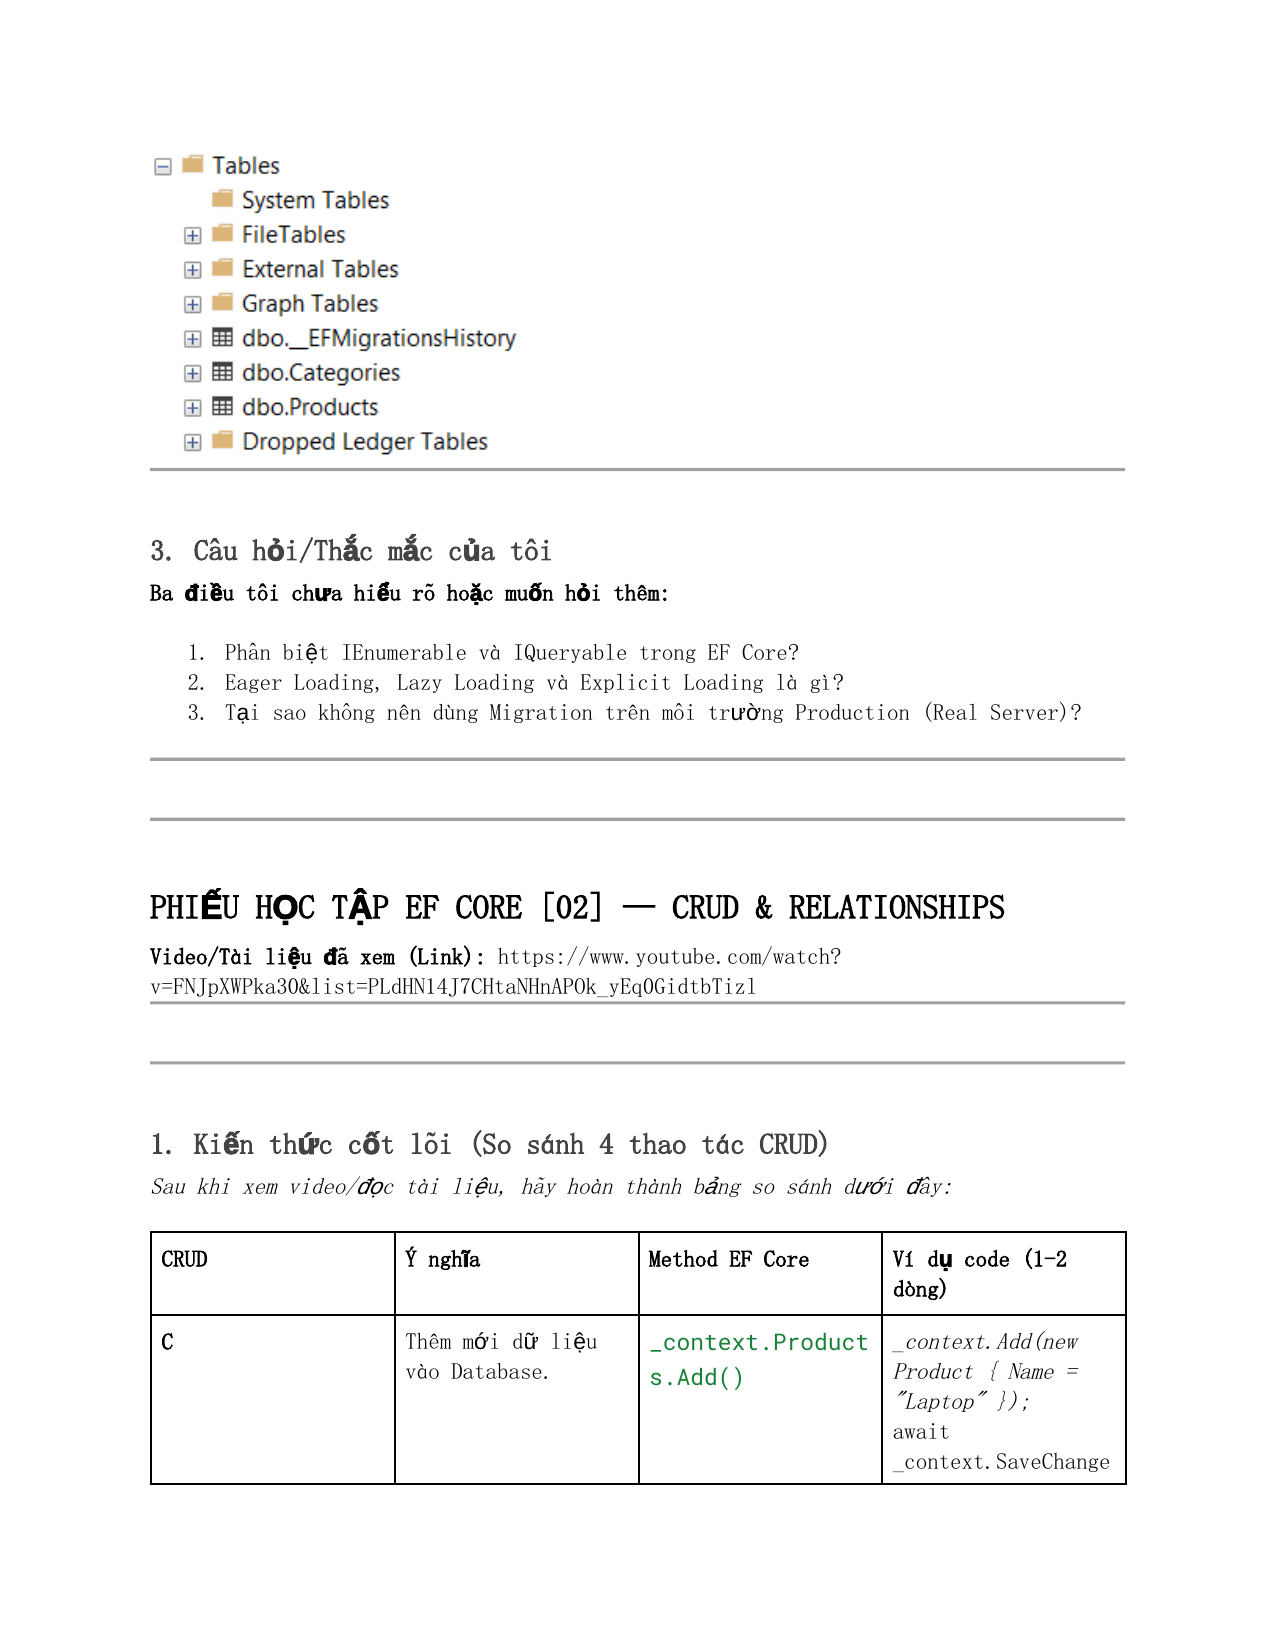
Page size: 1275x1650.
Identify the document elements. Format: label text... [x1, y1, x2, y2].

table_cell Thêm mới dữ liệu vào Database. [396, 1316, 638, 1483]
list Eager Loading, Lazy Loading và Explicit Loading là gì? [187, 668, 1125, 694]
text Sau khi xem video/đọc tài liệu, hãy hoàn thành bảng so sánh dưới đây: [150, 1171, 1125, 1197]
list Tại sao không nên dùng Migration trên môi trường Production (Real Server)? [187, 698, 1125, 724]
list Phân biệt IEnumerable và IQueryable trong EF Core? [187, 638, 1125, 664]
picture [150, 150, 535, 464]
table_cell _context.Products.Add() [640, 1316, 881, 1483]
table_header CRUD [152, 1233, 394, 1314]
subtitle 3. Câu hỏi/Thắc mắc của tôi [150, 531, 1125, 564]
text Video/Tài liệu đã xem (Link): https://www.youtube.com/watch?v=FNJpXWPka30&list=PLdHN14J7CHtaNHnAPOk_yEq0GidtbTizl [150, 941, 1125, 997]
subtitle PHIẾU HỌC TẬP EF CORE [02] — CRUD & RELATIONSHIPS [150, 885, 1125, 923]
subtitle 1. Kiến thức cốt lõi (So sánh 4 thao tác CRUD) [150, 1125, 1125, 1158]
table_cell C [152, 1316, 394, 1483]
text Ba điều tôi chưa hiểu rõ hoặc muốn hỏi thêm: [150, 578, 1125, 604]
table_header Ý nghĩa [396, 1233, 638, 1314]
table_header Ví dụ code (1-2 dòng) [883, 1233, 1125, 1314]
table_header Method EF Core [640, 1233, 881, 1314]
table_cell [883, 1316, 1125, 1483]
